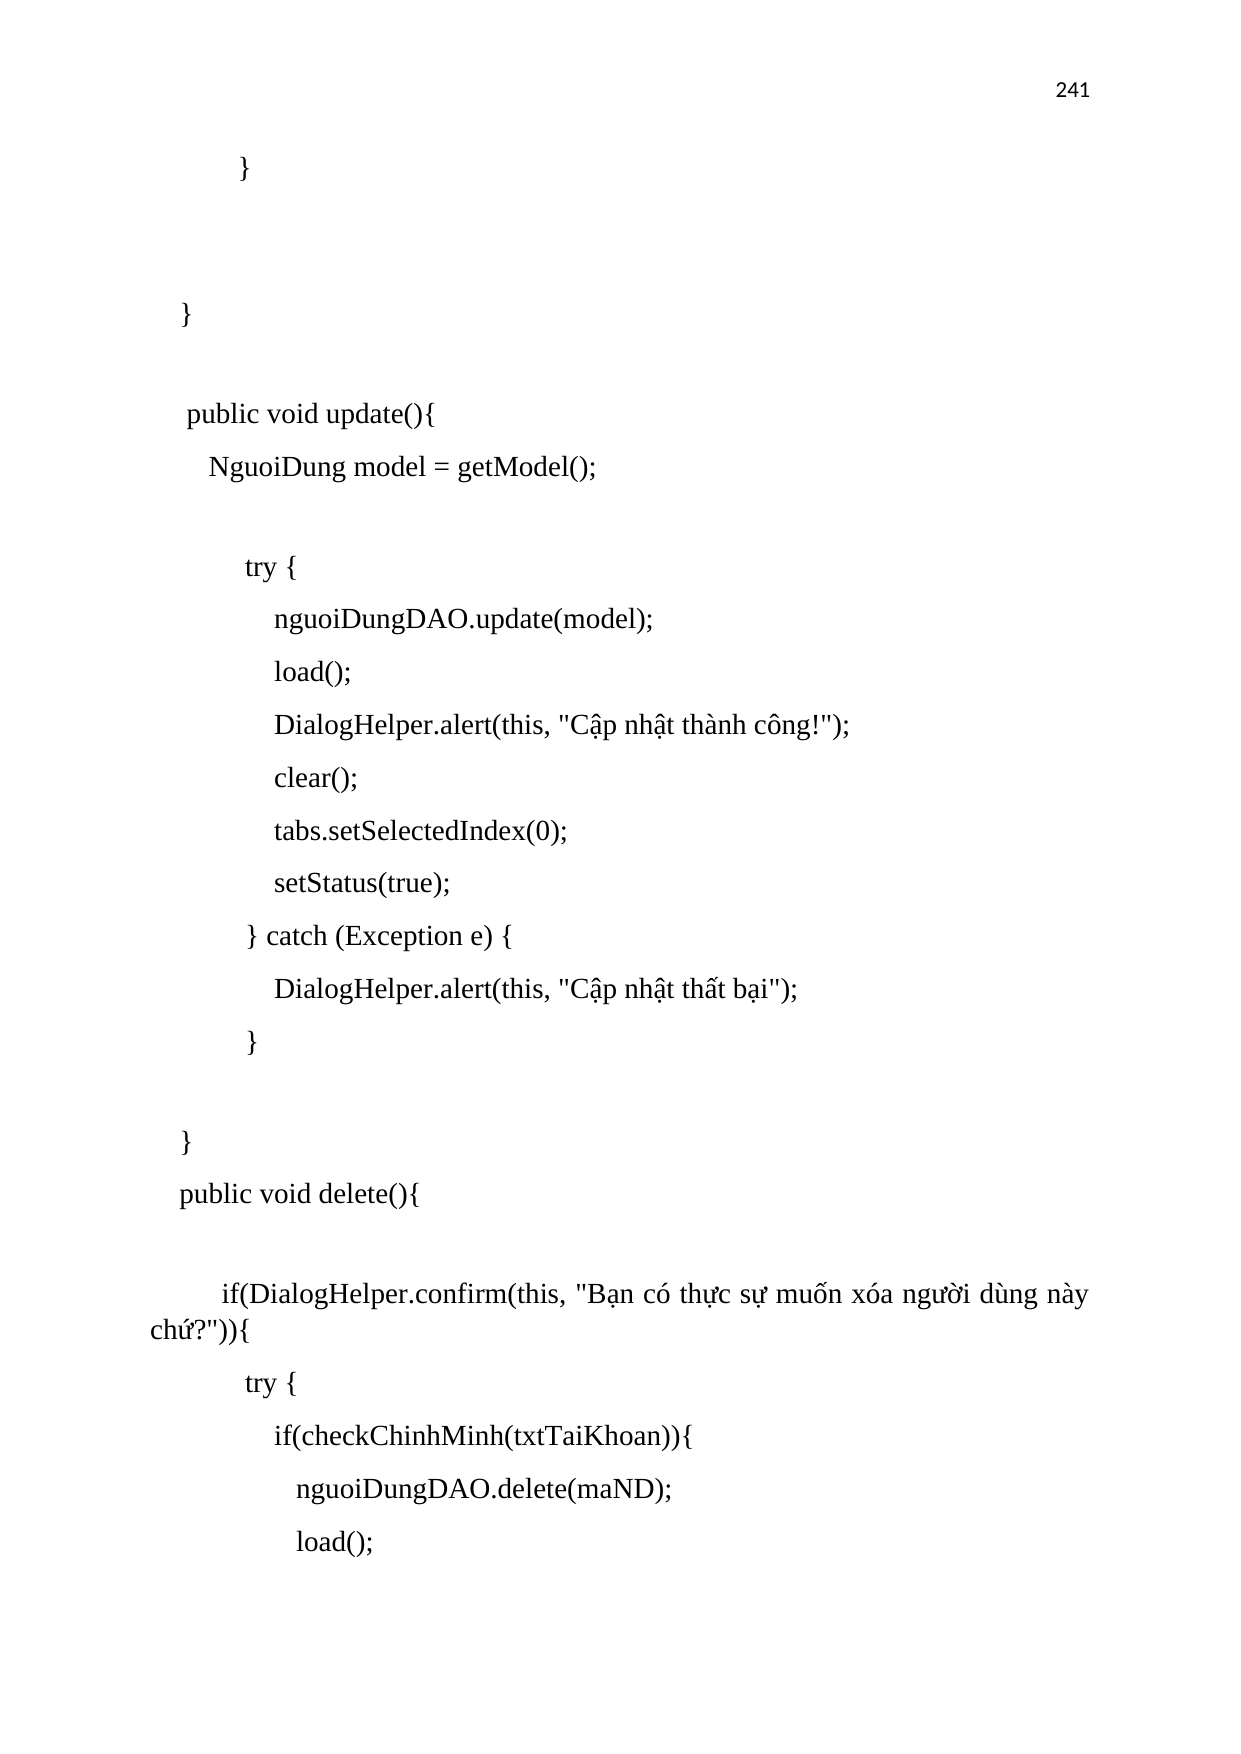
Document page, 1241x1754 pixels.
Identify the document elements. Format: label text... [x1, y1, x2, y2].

text } [150, 1124, 1090, 1157]
text } [150, 150, 1090, 183]
text try { [150, 1365, 1090, 1399]
text } catch (Exception e) { [150, 918, 1090, 952]
text load(); [150, 1524, 1090, 1557]
text DialogHelper.alert(this, "Cập nhật thành công!"); [150, 707, 1090, 741]
text if(DialogHelper.confirm(this, "Bạn có thực sự muốn xóa người dùng này chứ?")){ [150, 1276, 1090, 1346]
text nguoiDungDAO.delete(maND); [150, 1471, 1090, 1504]
text try { [150, 549, 1090, 582]
text if(checkChinhMinh(txtTaiKhoan)){ [150, 1418, 1090, 1452]
text load(); [150, 654, 1090, 688]
text NguoiDung model = getModel(); [150, 449, 1090, 483]
text nguoiDungDAO.update(model); [150, 602, 1090, 635]
text public void update(){ [150, 396, 1090, 430]
text DialogHelper.alert(this, "Cập nhật thất bại"); [150, 971, 1090, 1005]
text setStatus(true); [150, 866, 1090, 899]
text } [150, 1024, 1090, 1058]
text clear(); [150, 760, 1090, 793]
text public void delete(){ [150, 1177, 1090, 1210]
text } [150, 297, 1090, 330]
text tabs.setSelectedIndex(0); [150, 813, 1090, 846]
